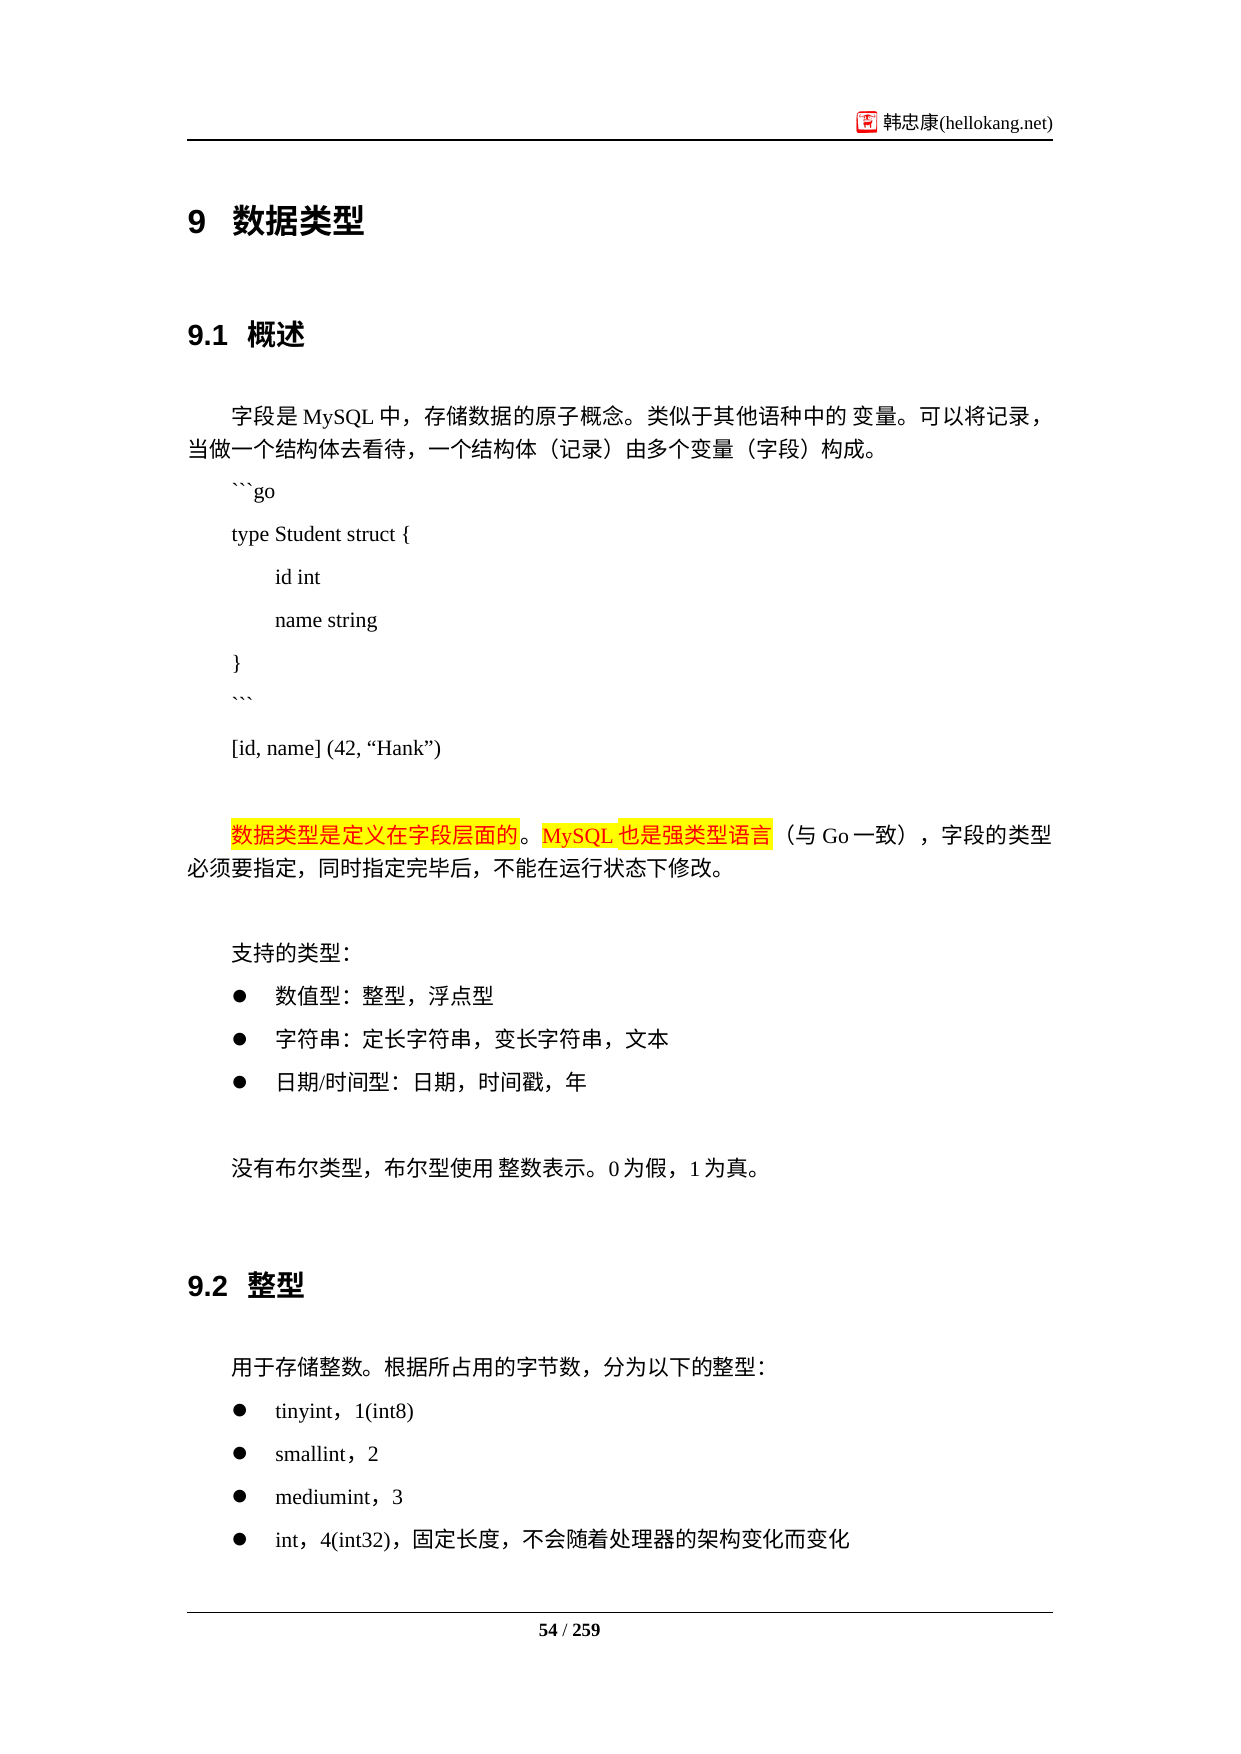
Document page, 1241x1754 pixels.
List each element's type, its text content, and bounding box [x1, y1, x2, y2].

text [id, name] (42, “Hank”) [187, 732, 1053, 764]
text 支持的类型： [187, 936, 1053, 968]
list 日期/时间型：日期，时间戳，年 [231, 1065, 1053, 1097]
subtitle 概述 [187, 300, 1053, 365]
text ``` [187, 689, 1053, 721]
list 数值型：整型，浮点型 [231, 979, 1053, 1011]
text 数据类型是定义在字段层面的。MySQL也是强类型语言（与Go一致），字段的类型必须要指定，同时指定完毕后，不能在运行状态下修改。 [187, 818, 1053, 883]
text ```go [187, 474, 1053, 507]
list smallint，2 [231, 1435, 1053, 1468]
text type Student struct { [187, 517, 1053, 550]
list 字符串：定长字符串，变长字符串，文本 [231, 1022, 1053, 1054]
subtitle 数据类型 [187, 186, 1053, 251]
text name string [187, 603, 1053, 636]
text 字段是MySQL中，存储数据的原子概念。类似于其他语种中的 变量。可以将记录，当做一个结构体去看待，一个结构体（记录）由多个变量（字段）构成。 [187, 399, 1053, 464]
text 没有布尔类型，布尔型使用 整数表示。0为假，1为真。 [187, 1151, 1053, 1183]
list int，4(int32)，固定长度，不会随着处理器的架构变化而变化 [231, 1521, 1053, 1554]
list mediumint，3 [231, 1478, 1053, 1511]
text id int [187, 560, 1053, 593]
list tinyint，1(int8) [231, 1392, 1053, 1425]
text 用于存储整数。根据所占用的字节数，分为以下的整型： [187, 1349, 1053, 1382]
text } [187, 646, 1053, 678]
picture [856, 111, 878, 133]
subtitle 整型 [187, 1251, 1053, 1316]
